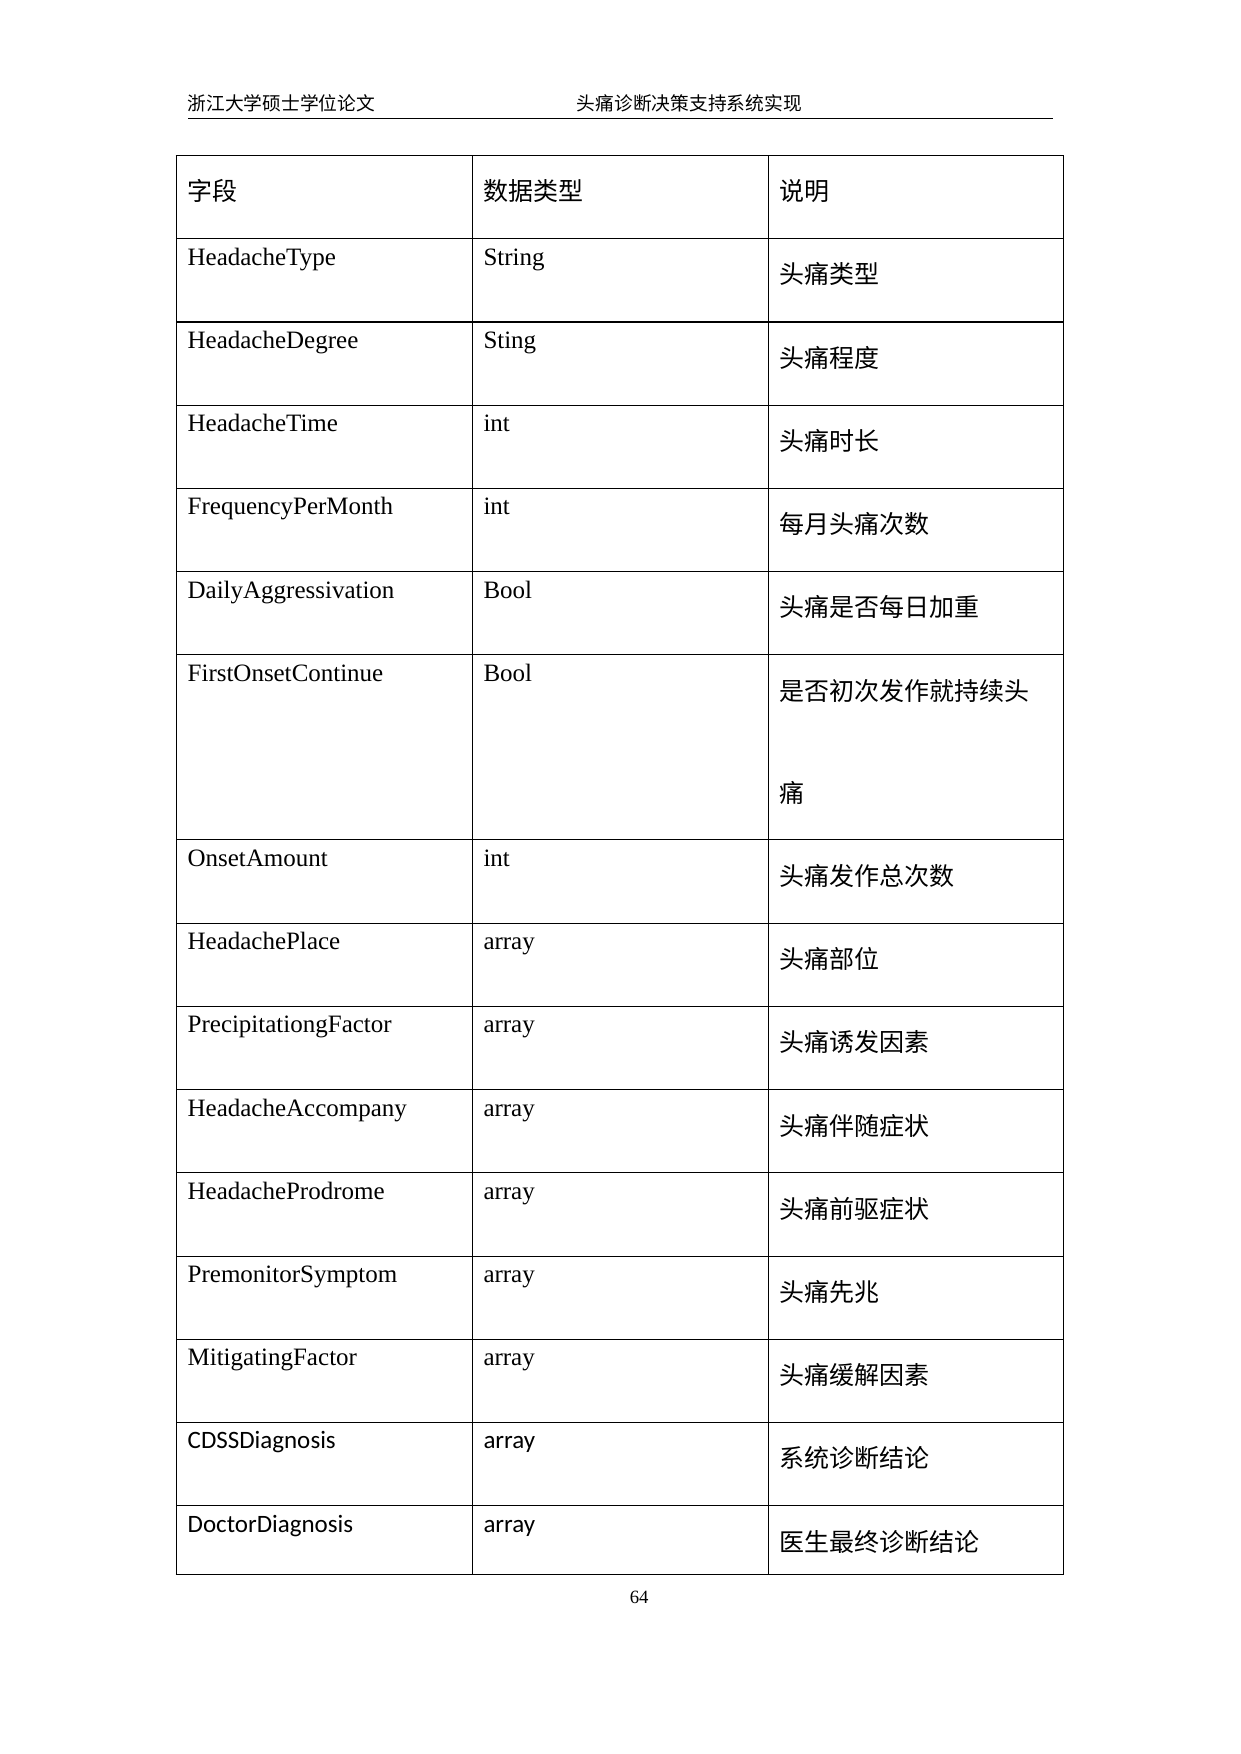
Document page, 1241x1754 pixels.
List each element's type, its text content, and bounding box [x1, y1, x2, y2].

table_cell MitigatingFactor [177, 1340, 472, 1422]
table_cell 头痛类型 [769, 239, 1063, 321]
table_header 数据类型 [473, 156, 768, 238]
table_cell 头痛发作总次数 [769, 840, 1063, 923]
table_cell 系统诊断结论 [769, 1423, 1063, 1505]
table_cell Bool [473, 655, 768, 839]
table_cell Bool [473, 572, 768, 654]
table_cell Sting [473, 323, 768, 404]
table_cell 头痛伴随症状 [769, 1090, 1063, 1172]
table_cell 每月头痛次数 [769, 489, 1063, 571]
table_header 字段 [177, 156, 472, 238]
table_cell array [473, 1506, 768, 1574]
table_cell 头痛缓解因素 [769, 1340, 1063, 1422]
table_cell HeadacheAccompany [177, 1090, 472, 1172]
table_cell array [473, 924, 768, 1006]
table_cell array [473, 1257, 768, 1339]
table_cell HeadachePlace [177, 924, 472, 1006]
table_cell PrecipitationgFactor [177, 1007, 472, 1089]
table_cell int [473, 489, 768, 571]
table_cell 医生最终诊断结论 [769, 1506, 1063, 1574]
table_cell HeadacheDegree [177, 323, 472, 404]
table_cell 是否初次发作就持续头痛 [769, 655, 1063, 839]
table_cell OnsetAmount [177, 840, 472, 923]
table_cell array [473, 1340, 768, 1422]
table_cell FirstOnsetContinue [177, 655, 472, 839]
table_cell 头痛部位 [769, 924, 1063, 1006]
table_cell array [473, 1173, 768, 1256]
table_cell int [473, 840, 768, 923]
table_cell array [473, 1423, 768, 1505]
table_cell array [473, 1090, 768, 1172]
table_cell CDSSDiagnosis [177, 1423, 472, 1505]
table_cell 头痛先兆 [769, 1257, 1063, 1339]
table_cell HeadacheType [177, 239, 472, 321]
table_cell FrequencyPerMonth [177, 489, 472, 571]
table_header 说明 [769, 156, 1063, 238]
table_cell 头痛前驱症状 [769, 1173, 1063, 1256]
table_cell HeadacheProdrome [177, 1173, 472, 1256]
table_cell DailyAggressivation [177, 572, 472, 654]
table_cell HeadacheTime [177, 406, 472, 488]
table_cell 头痛是否每日加重 [769, 572, 1063, 654]
table_cell 头痛诱发因素 [769, 1007, 1063, 1089]
table_cell PremonitorSymptom [177, 1257, 472, 1339]
table_cell DoctorDiagnosis [177, 1506, 472, 1574]
table_cell 头痛程度 [769, 323, 1063, 404]
table_cell String [473, 239, 768, 321]
table_cell array [473, 1007, 768, 1089]
table_cell int [473, 406, 768, 488]
table_cell 头痛时长 [769, 406, 1063, 488]
